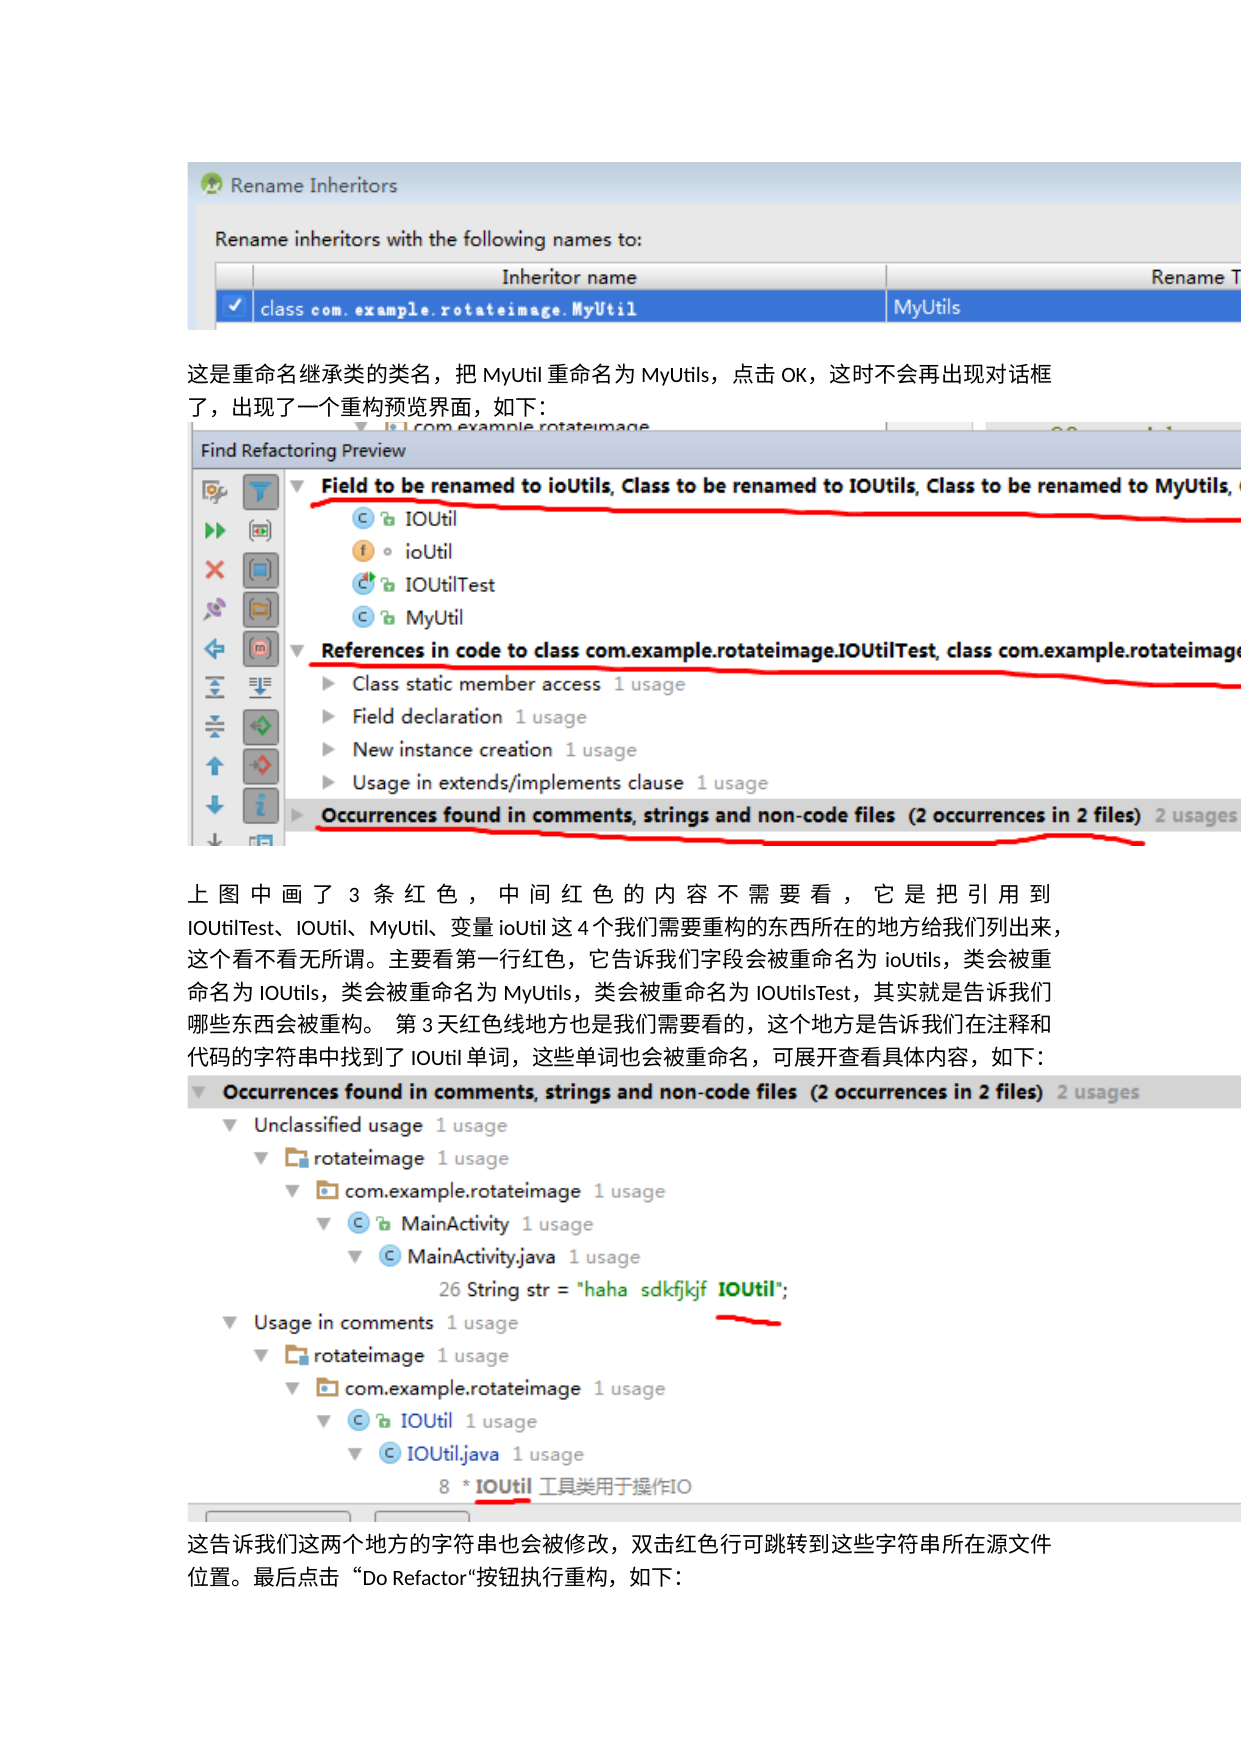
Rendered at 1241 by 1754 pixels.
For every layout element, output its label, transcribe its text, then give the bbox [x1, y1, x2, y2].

text 上图中画了3条红色，中间红色的内容不需要看，它是把引用到IOUtilTest、IOUtil、MyUtil、变量ioUtil这4个我们需要重构的东西所在的地方给我们列出来，这个看不看无所谓。主要看第一行红色，它告诉我们字段会被重命名为ioUtils，类会被重命名为IOUtils，类会被重命名为MyUtils，类会被重命名为IOUtilsTest，其实就是告诉我们哪些东西会被重构。 第3天红色线地方也是我们需要看的，这个地方是告诉我们在注释和代码的字符串中找到了IOUtil单词，这些单词也会被重命名，可展开查看具体内容，如下： [187, 877, 1053, 1072]
picture [187, 162, 1241, 330]
picture [187, 1072, 1241, 1522]
text 这是重命名继承类的类名，把MyUtil重命名为MyUtils，点击OK，这时不会再出现对话框了，出现了一个重构预览界面，如下： [187, 357, 1053, 422]
picture [187, 422, 1241, 846]
text 这告诉我们这两个地方的字符串也会被修改，双击红色行可跳转到这些字符串所在源文件位置。最后点击“Do Refactor“按钮执行重构，如下： [187, 1527, 1053, 1592]
